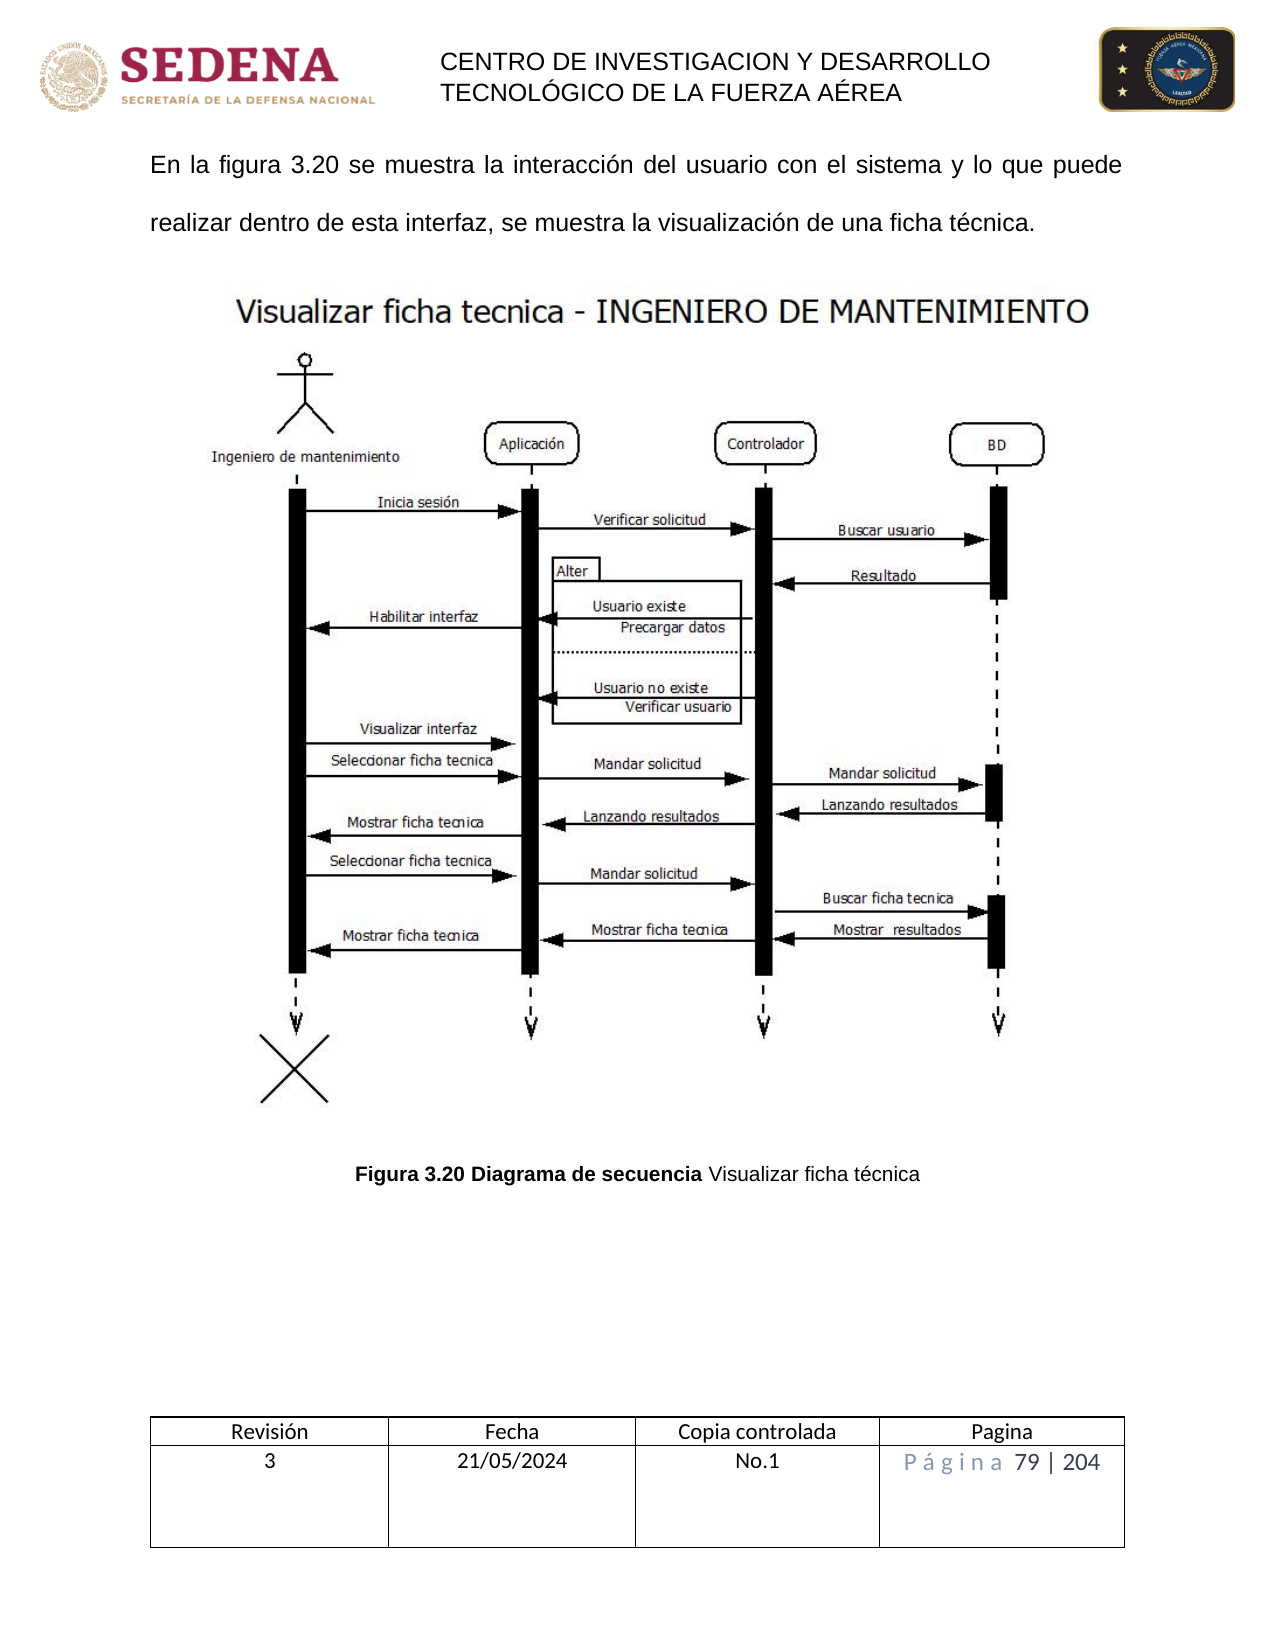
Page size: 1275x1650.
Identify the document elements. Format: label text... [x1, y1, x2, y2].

picture [183, 272, 1092, 1117]
picture [39, 27, 1236, 112]
text En la figura 3.20 se muestra la interacción del usuario con el sistema y lo que puede realizar dentro de esta interfaz, se muestra la visualización de una ficha técnica. [150, 150, 1125, 236]
